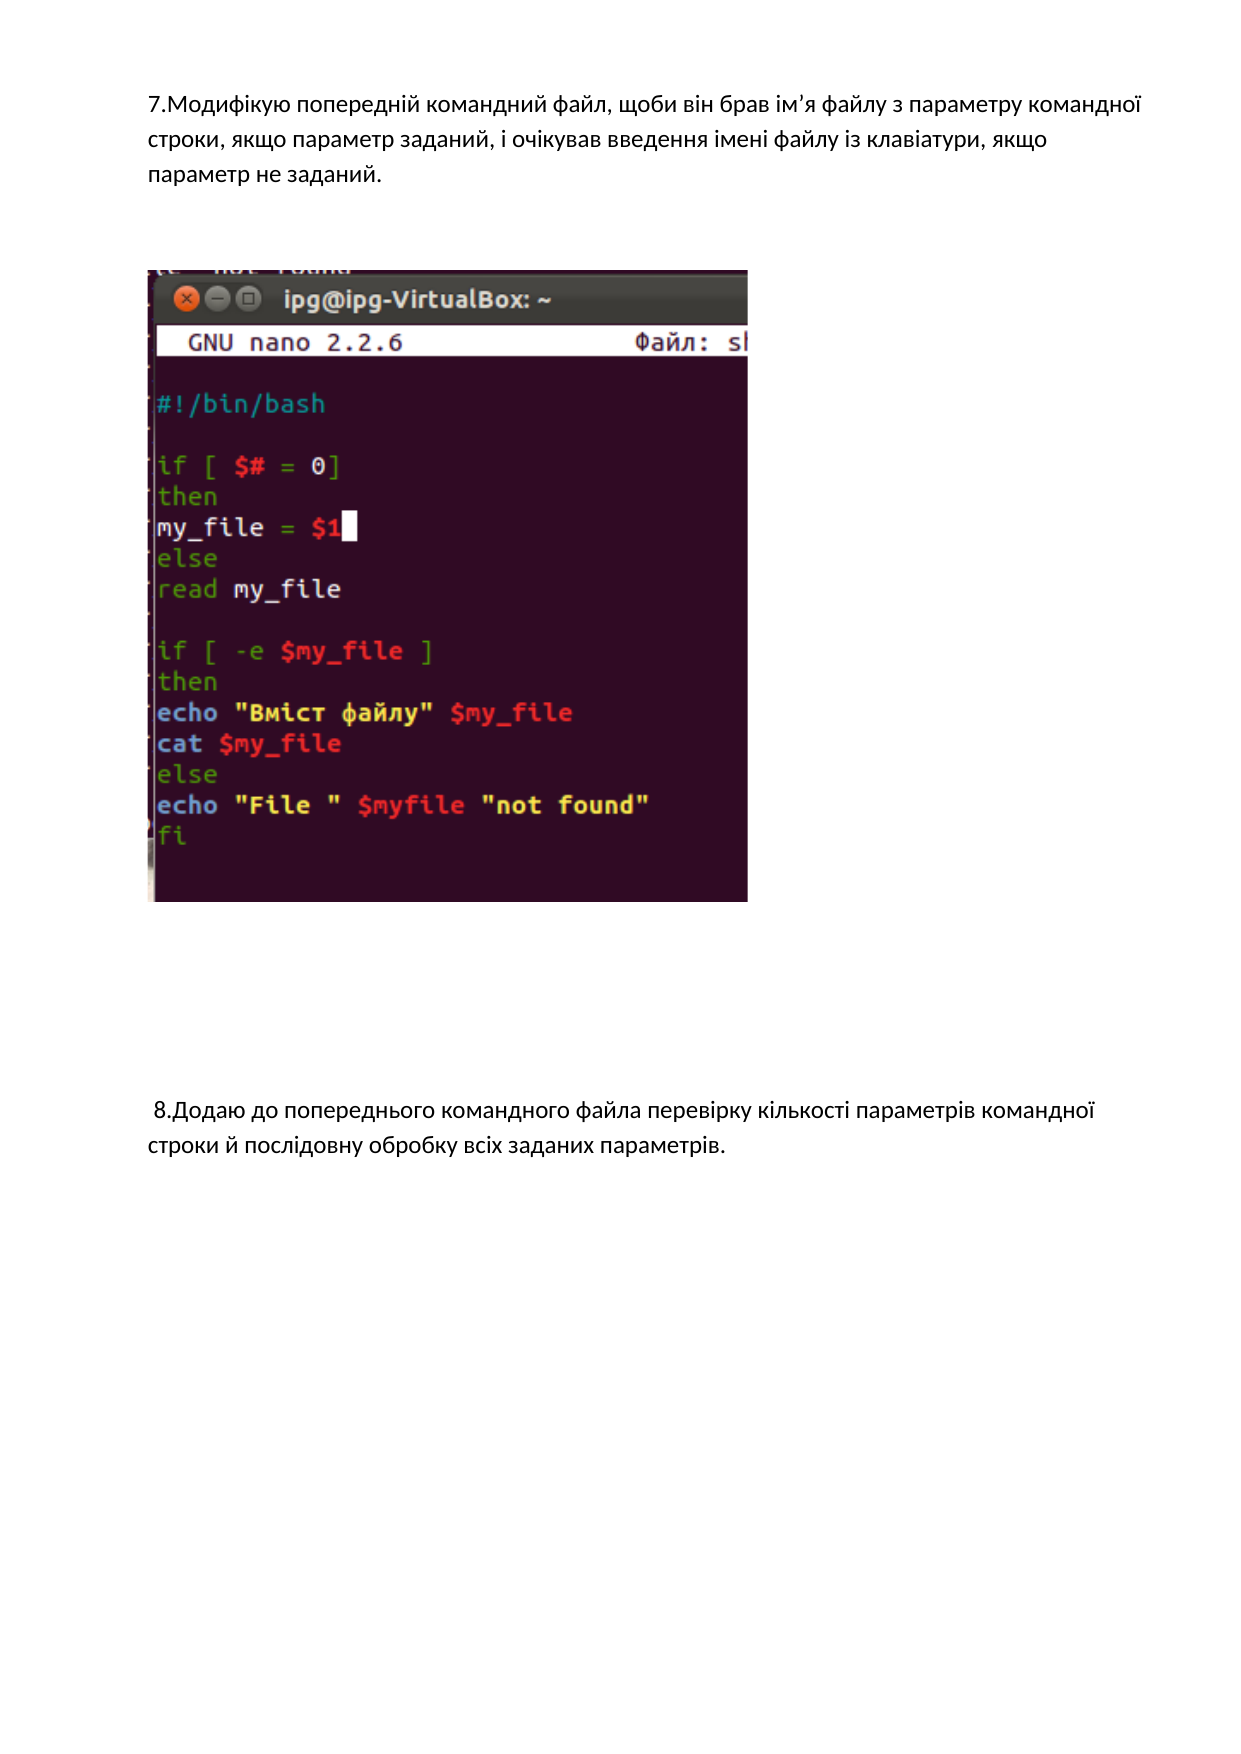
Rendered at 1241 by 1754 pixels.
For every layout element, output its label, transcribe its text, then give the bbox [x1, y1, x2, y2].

text 7.Модифікую попередній командний файл, щоби він брав ім’я файлу з параметру командної строки, якщо параметр заданий, і очікував введення імені файлу із клавіатури, якщо параметр не заданий. [148, 88, 1152, 189]
picture [147, 270, 748, 902]
text 8.Додаю до попереднього командного файла перевірку кількості параметрів командної строки й послідовну обробку всіх заданих параметрів. [148, 1094, 1152, 1159]
